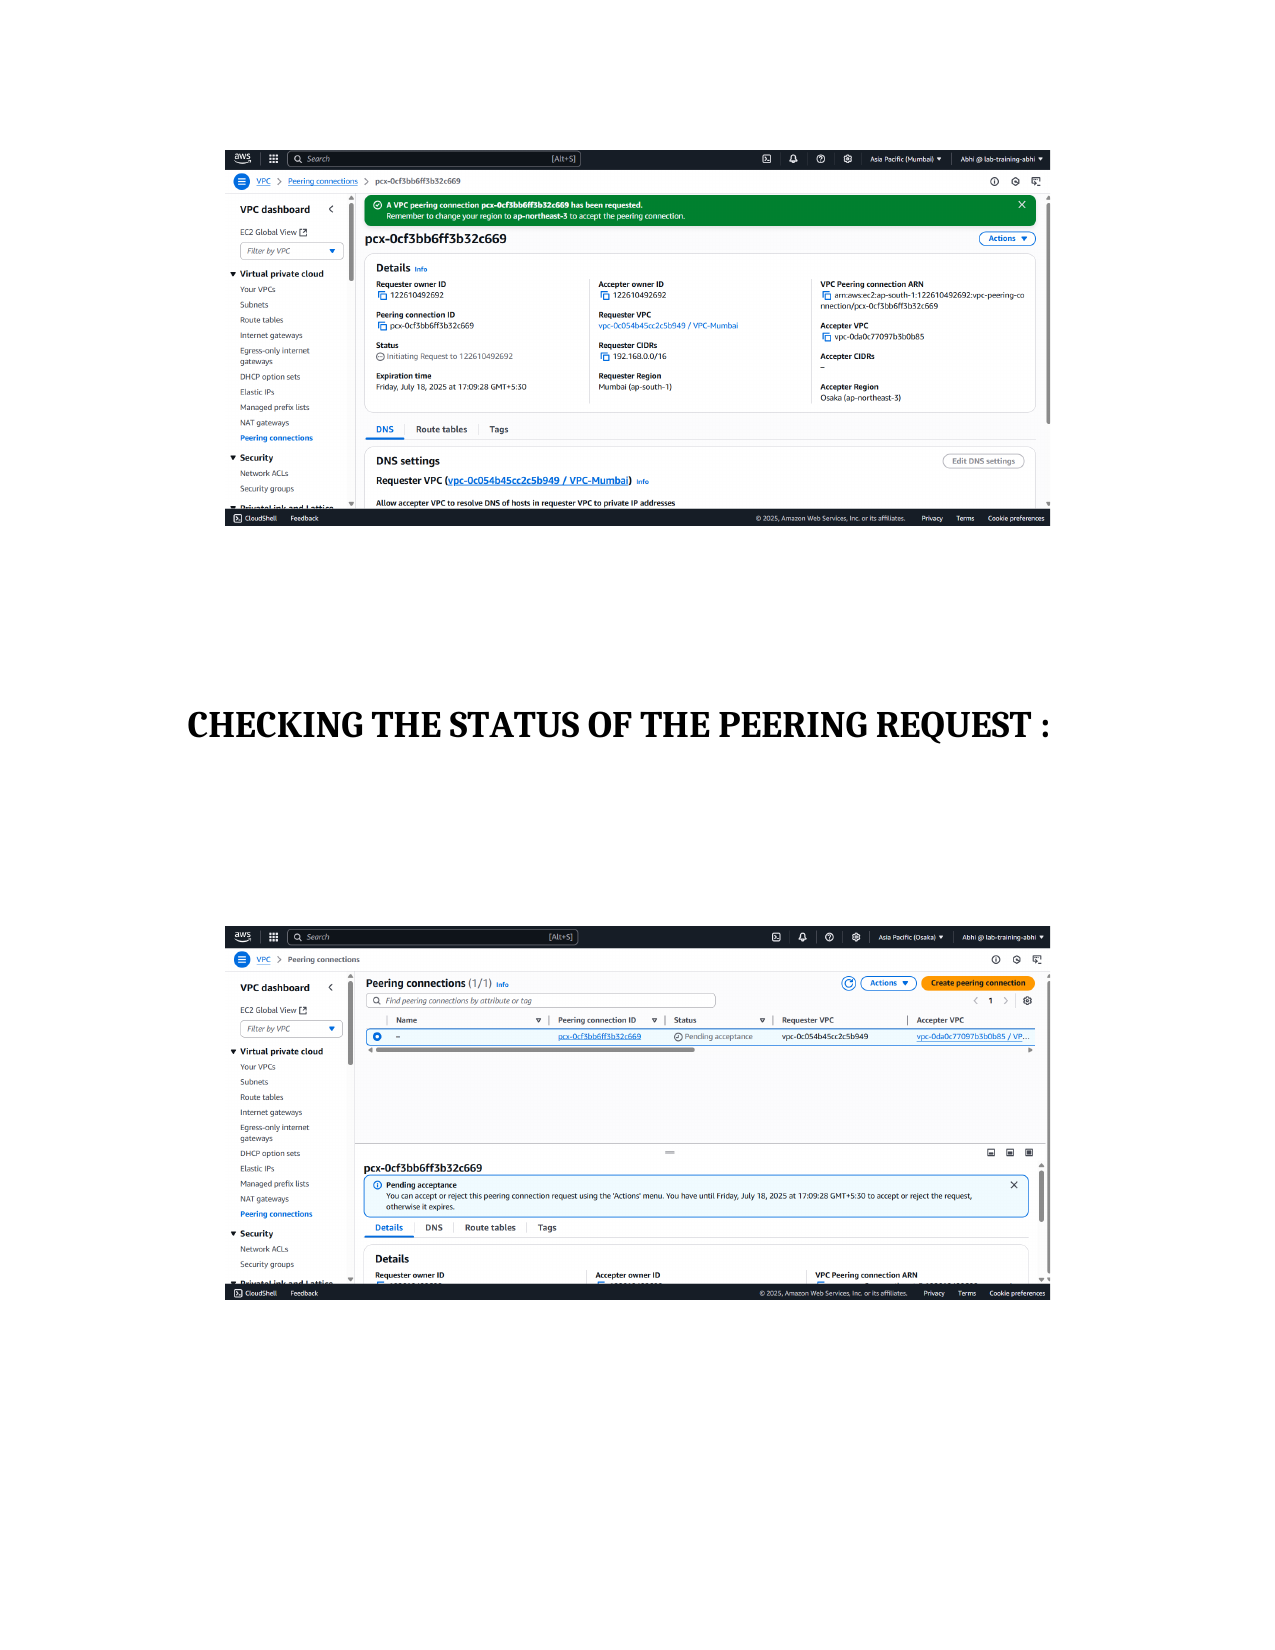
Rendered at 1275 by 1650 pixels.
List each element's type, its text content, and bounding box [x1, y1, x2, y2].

picture [225, 926, 1050, 1300]
picture [225, 150, 1050, 526]
text CHECKING THE STATUS OF THE PEERING REQUEST : [187, 703, 1087, 746]
